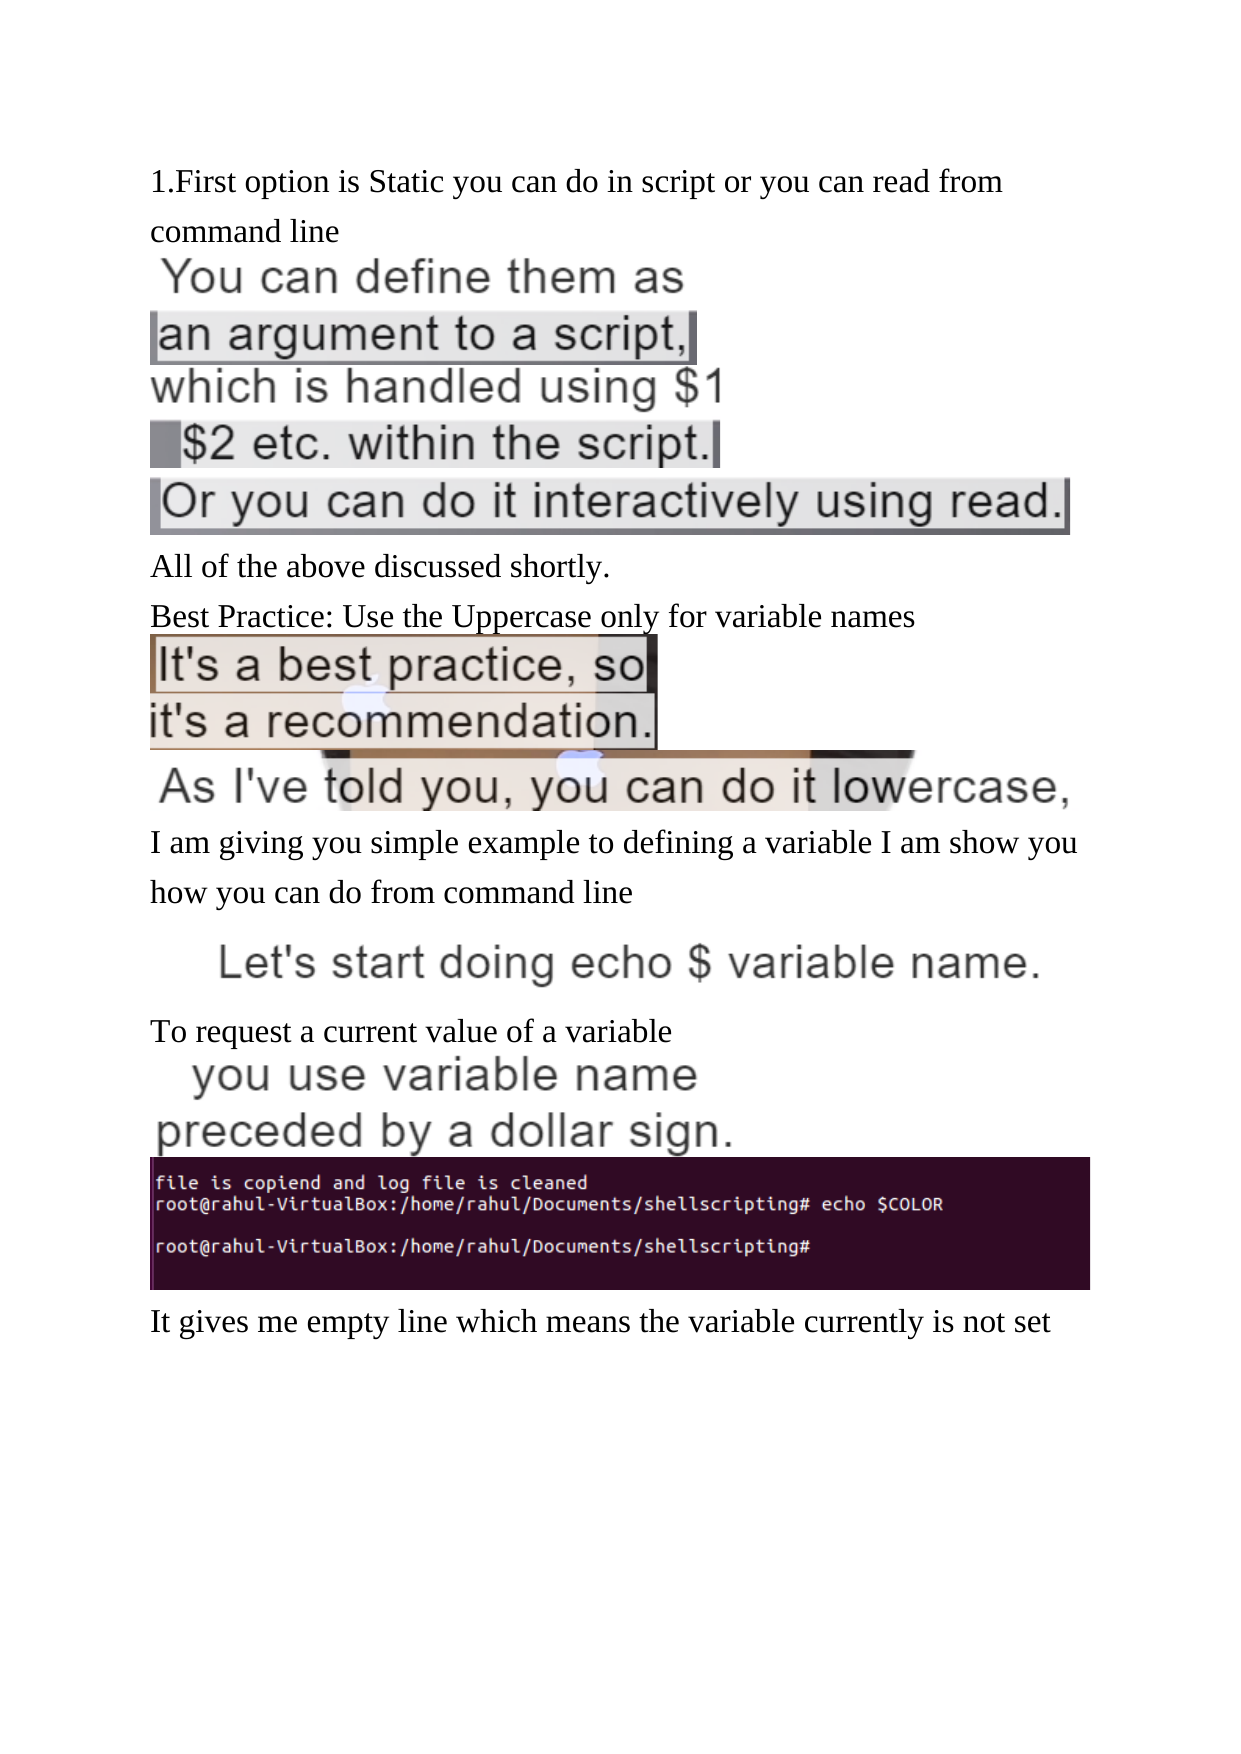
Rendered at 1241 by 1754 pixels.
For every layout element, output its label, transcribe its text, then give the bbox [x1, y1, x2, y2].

picture [150, 634, 1079, 811]
picture [150, 250, 1071, 535]
picture [150, 1050, 1091, 1290]
text It gives me empty line which means the variable currently is not set [150, 1290, 1090, 1340]
text All of the above discussed shortly. [150, 534, 1090, 584]
text To request a current value of a variable [150, 1001, 1090, 1050]
picture [150, 911, 1091, 1001]
text I am giving you simple example to defining a variable I am show you how you can do from command line [150, 811, 1090, 911]
text 1.First option is Static you can do in script or you can read from command line [150, 150, 1090, 250]
text Best Practice: Use the Uppercase only for variable names [150, 584, 1090, 634]
